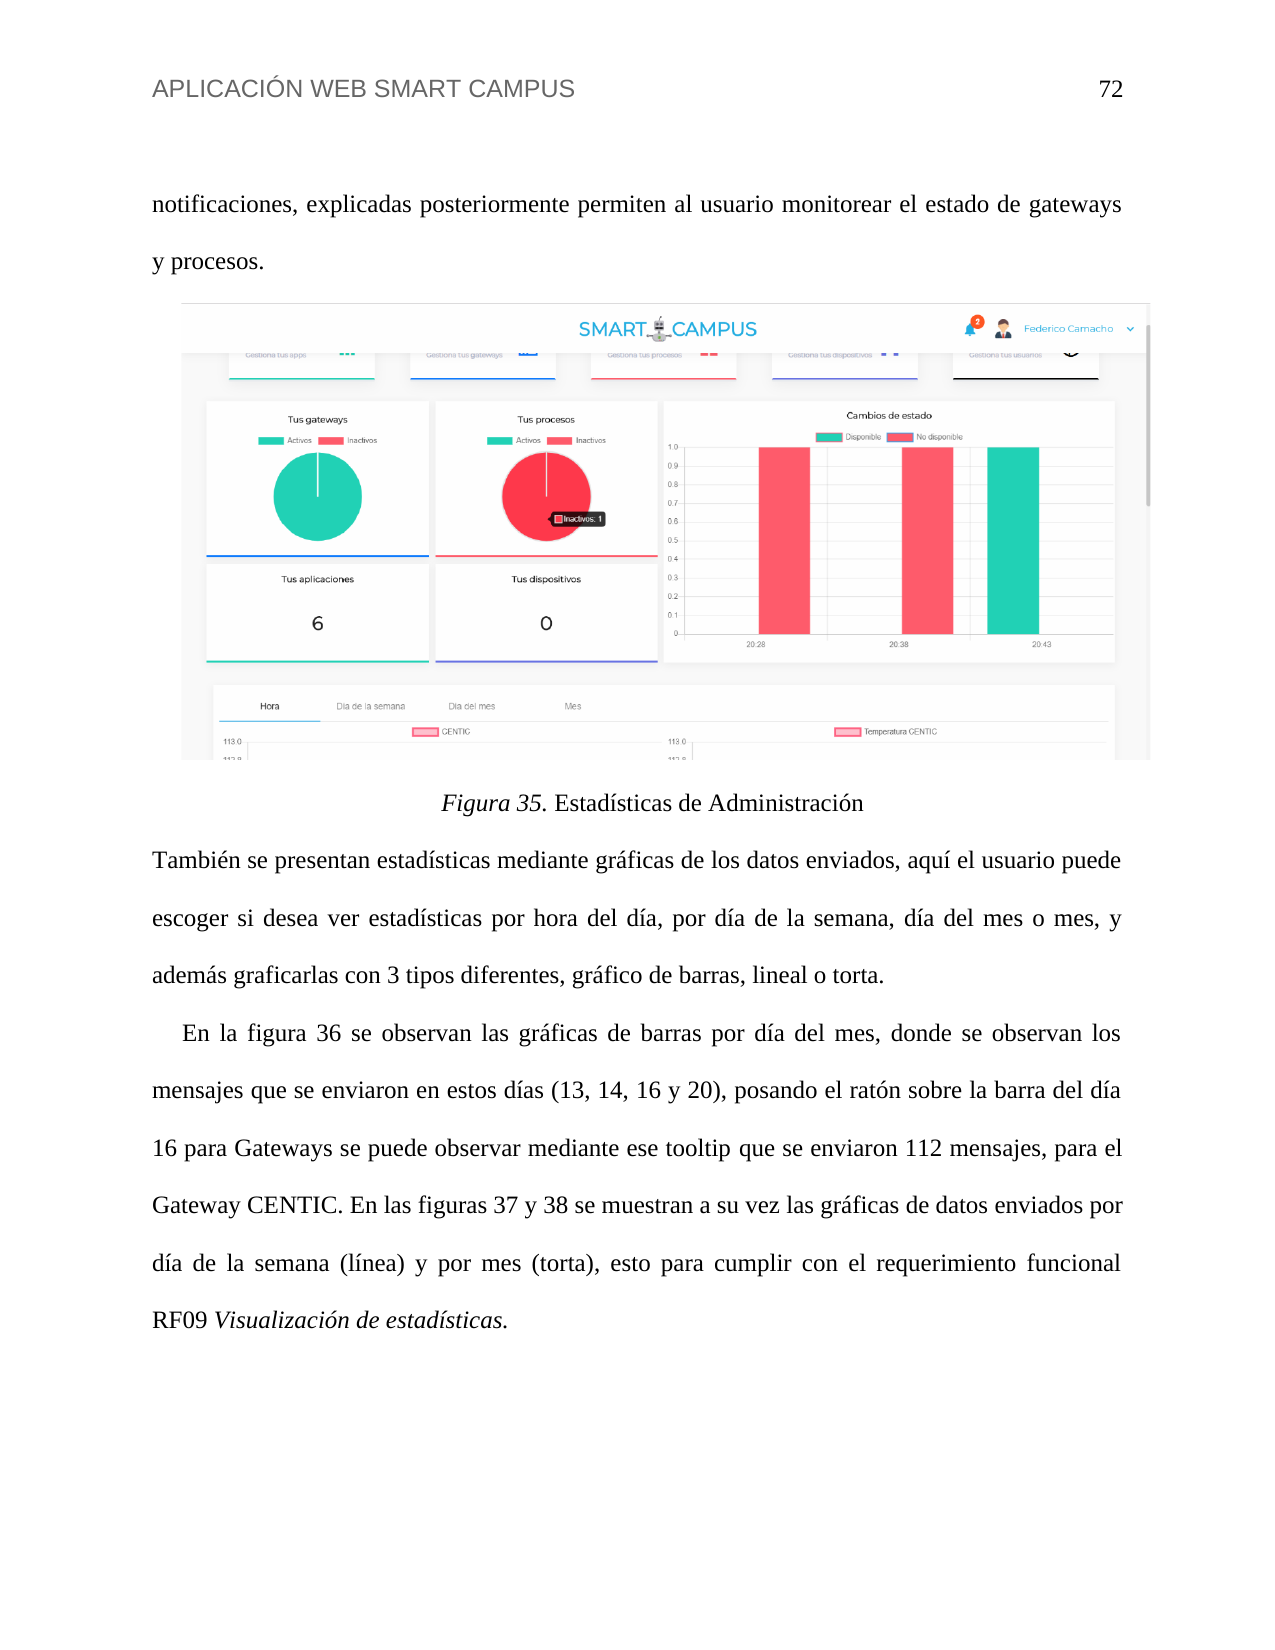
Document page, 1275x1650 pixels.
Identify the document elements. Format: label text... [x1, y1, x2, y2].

text En la figura 36 se observan las gráficas de barras por día del mes, donde se observan los mensajes que se enviaron en estos días (13, 14, 16 y 20), posando el ratón sobre la barra del día 16 para Gateways se puede observar mediante ese tooltip que se enviaron 112 mensajes, para el Gateway CENTIC. En las figuras 37 y 38 se muestran a su vez las gráficas de datos enviados por día de la semana (línea) y por mes (torta), esto para cumplir con el requerimiento funcional RF09 Visualización de estadísticas. [152, 1018, 1123, 1334]
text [152, 189, 1123, 275]
text Figura 35. Estadísticas de Administración [152, 788, 1123, 817]
text También se presentan estadísticas mediante gráficas de los datos enviados, aquí el usuario puede escoger si desea ver estadísticas por hora del día, por día de la semana, día del mes o mes, y además graficarlas con 3 tipos diferentes, gráfico de barras, lineal o torta. [152, 845, 1123, 989]
picture [181, 303, 1151, 760]
